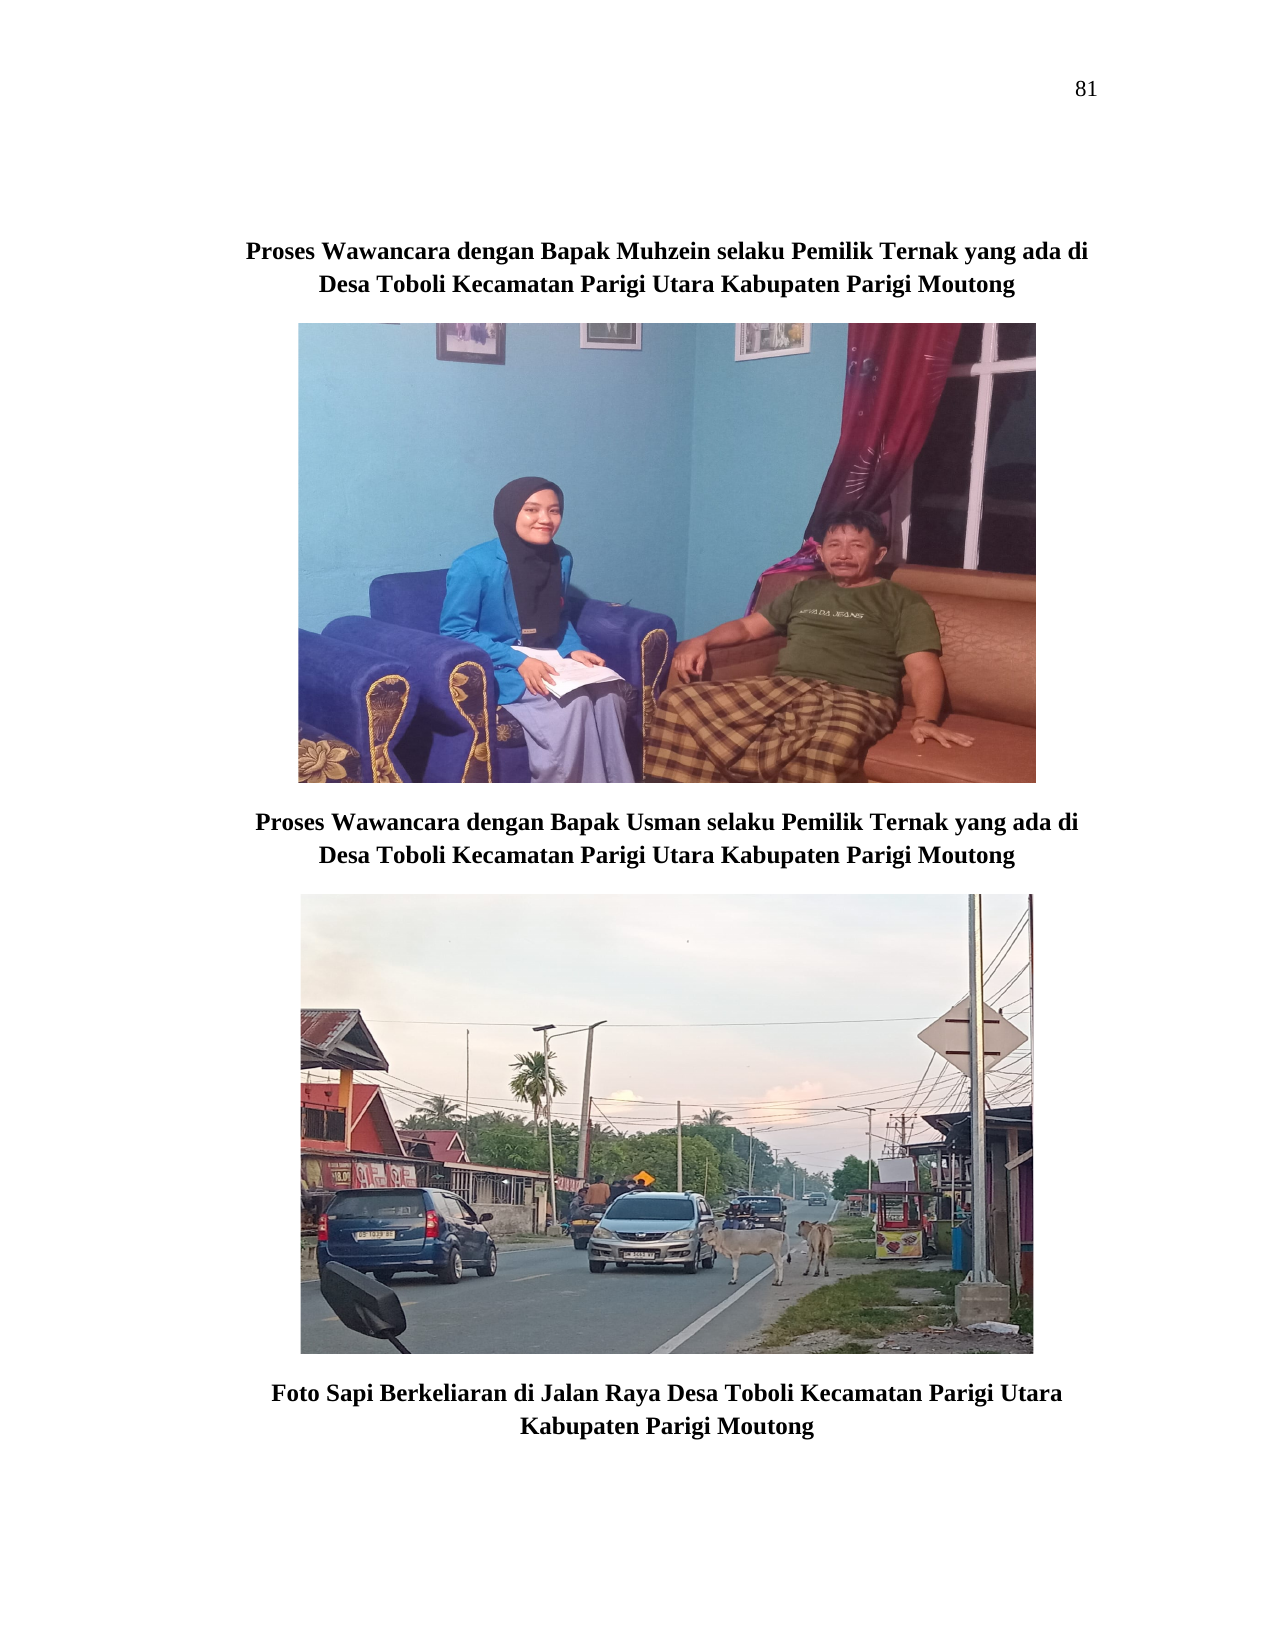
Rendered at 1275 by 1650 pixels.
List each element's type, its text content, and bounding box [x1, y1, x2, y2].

picture [300, 894, 1034, 1354]
text Foto Sapi Berkeliaran di Jalan Raya Desa Toboli Kecamatan Parigi Utara Kabupaten Parigi Moutong [236, 1378, 1098, 1440]
text Proses Wawancara dengan Bapak Usman selaku Pemilik Ternak yang ada di Desa Toboli Kecamatan Parigi Utara Kabupaten Parigi Moutong [236, 807, 1098, 869]
picture [298, 323, 1036, 783]
text Proses Wawancara dengan Bapak Muhzein selaku Pemilik Ternak yang ada di Desa Toboli Kecamatan Parigi Utara Kabupaten Parigi Moutong [236, 236, 1098, 298]
